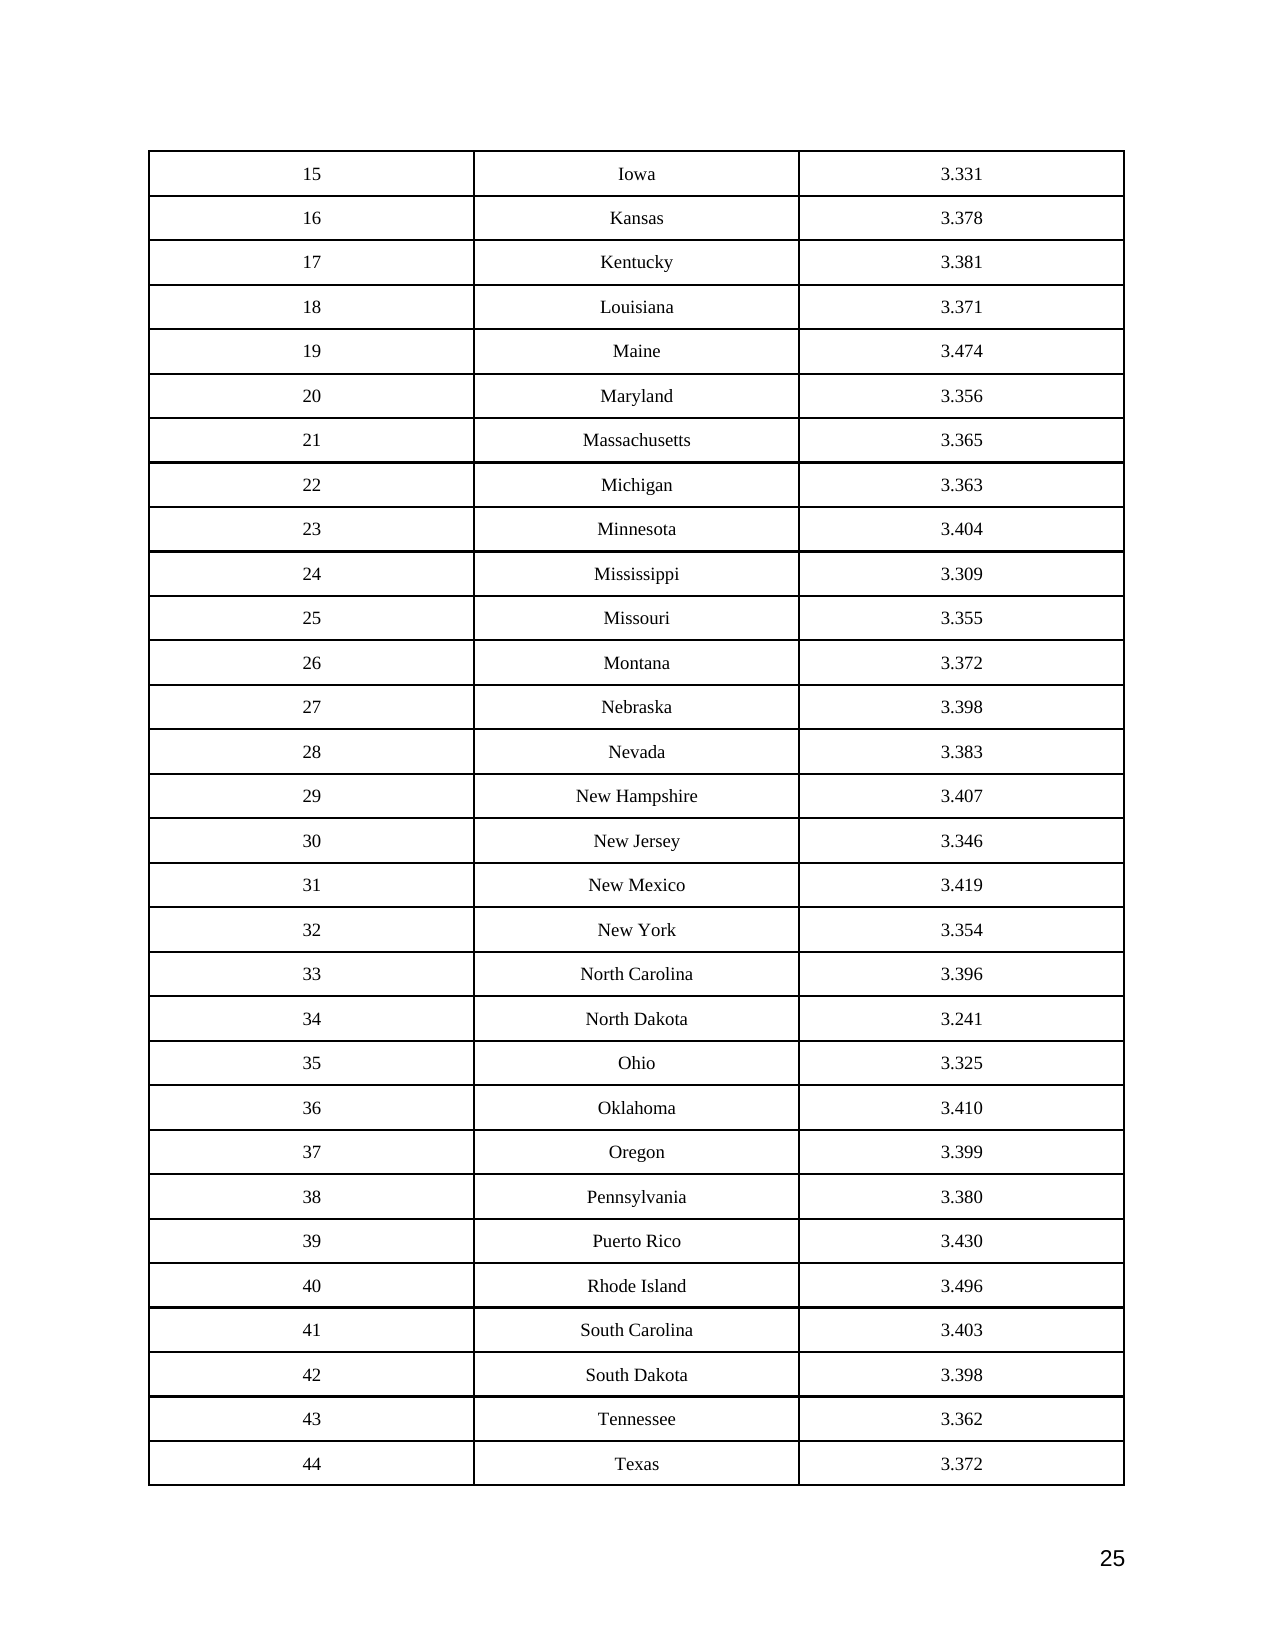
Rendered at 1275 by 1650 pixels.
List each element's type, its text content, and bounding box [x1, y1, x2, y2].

table_cell 3.407 [800, 775, 1123, 817]
table_cell 3.241 [800, 997, 1123, 1039]
table_cell 21 [150, 419, 473, 461]
table_cell 3.356 [800, 375, 1123, 417]
table_cell 44 [150, 1442, 473, 1484]
table_cell Tennessee [475, 1398, 798, 1440]
table_cell 20 [150, 375, 473, 417]
table_cell Maine [475, 330, 798, 372]
table_cell South Dakota [475, 1353, 798, 1395]
table_cell 3.496 [800, 1264, 1123, 1306]
table_cell 17 [150, 241, 473, 283]
table_cell 41 [150, 1309, 473, 1351]
table_cell 25 [150, 597, 473, 639]
table_cell North Carolina [475, 953, 798, 995]
table_cell North Dakota [475, 997, 798, 1039]
table_cell 16 [150, 197, 473, 239]
table_cell 43 [150, 1398, 473, 1440]
table_cell 3.355 [800, 597, 1123, 639]
table_cell 3.371 [800, 286, 1123, 328]
table_cell 30 [150, 819, 473, 862]
table_cell 3.474 [800, 330, 1123, 372]
table_cell 3.372 [800, 641, 1123, 684]
table_cell 3.363 [800, 464, 1123, 506]
table_cell Pennsylvania [475, 1175, 798, 1217]
table_cell New Jersey [475, 819, 798, 862]
table_cell Puerto Rico [475, 1220, 798, 1262]
table_cell Nevada [475, 730, 798, 773]
table_cell Minnesota [475, 508, 798, 550]
table_cell Kentucky [475, 241, 798, 283]
table_cell 3.346 [800, 819, 1123, 862]
table_cell 34 [150, 997, 473, 1039]
table_cell 23 [150, 508, 473, 550]
table_cell Ohio [475, 1042, 798, 1084]
table_cell 3.380 [800, 1175, 1123, 1217]
table_cell Oregon [475, 1131, 798, 1173]
table_cell 39 [150, 1220, 473, 1262]
table_cell 3.419 [800, 864, 1123, 906]
table_cell 42 [150, 1353, 473, 1395]
table_cell New York [475, 908, 798, 951]
table_cell 3.365 [800, 419, 1123, 461]
table_cell 3.372 [800, 1442, 1123, 1484]
table_cell 33 [150, 953, 473, 995]
table_cell 27 [150, 686, 473, 728]
table_cell 3.378 [800, 197, 1123, 239]
table_cell 31 [150, 864, 473, 906]
table_cell 3.430 [800, 1220, 1123, 1262]
table_cell Iowa [475, 152, 798, 194]
table_cell 18 [150, 286, 473, 328]
table_cell 3.398 [800, 1353, 1123, 1395]
table_cell 3.398 [800, 686, 1123, 728]
table_cell Nebraska [475, 686, 798, 728]
table_cell 3.331 [800, 152, 1123, 194]
table_cell 35 [150, 1042, 473, 1084]
table_cell New Mexico [475, 864, 798, 906]
table_cell 24 [150, 553, 473, 595]
table_cell 3.325 [800, 1042, 1123, 1084]
table_cell Rhode Island [475, 1264, 798, 1306]
table_cell Mississippi [475, 553, 798, 595]
table_cell Louisiana [475, 286, 798, 328]
table_cell 3.403 [800, 1309, 1123, 1351]
table_cell 28 [150, 730, 473, 773]
table_cell 3.399 [800, 1131, 1123, 1173]
table_cell 3.309 [800, 553, 1123, 595]
table_cell 38 [150, 1175, 473, 1217]
table_cell South Carolina [475, 1309, 798, 1351]
table_cell Kansas [475, 197, 798, 239]
table_cell 3.404 [800, 508, 1123, 550]
table_cell Massachusetts [475, 419, 798, 461]
table_cell 29 [150, 775, 473, 817]
table_cell 15 [150, 152, 473, 194]
table_cell 3.362 [800, 1398, 1123, 1440]
table_cell 32 [150, 908, 473, 951]
table_cell 3.383 [800, 730, 1123, 773]
table_cell New Hampshire [475, 775, 798, 817]
table_cell Maryland [475, 375, 798, 417]
table_cell 22 [150, 464, 473, 506]
table_cell 3.381 [800, 241, 1123, 283]
table_cell Montana [475, 641, 798, 684]
table_cell 19 [150, 330, 473, 372]
table_cell Michigan [475, 464, 798, 506]
table_cell Missouri [475, 597, 798, 639]
table_cell 37 [150, 1131, 473, 1173]
table_cell Texas [475, 1442, 798, 1484]
table_cell 3.396 [800, 953, 1123, 995]
table_cell Oklahoma [475, 1086, 798, 1128]
table_cell 36 [150, 1086, 473, 1128]
table_cell 3.410 [800, 1086, 1123, 1128]
table_cell 26 [150, 641, 473, 684]
table_cell 40 [150, 1264, 473, 1306]
table_cell 3.354 [800, 908, 1123, 951]
